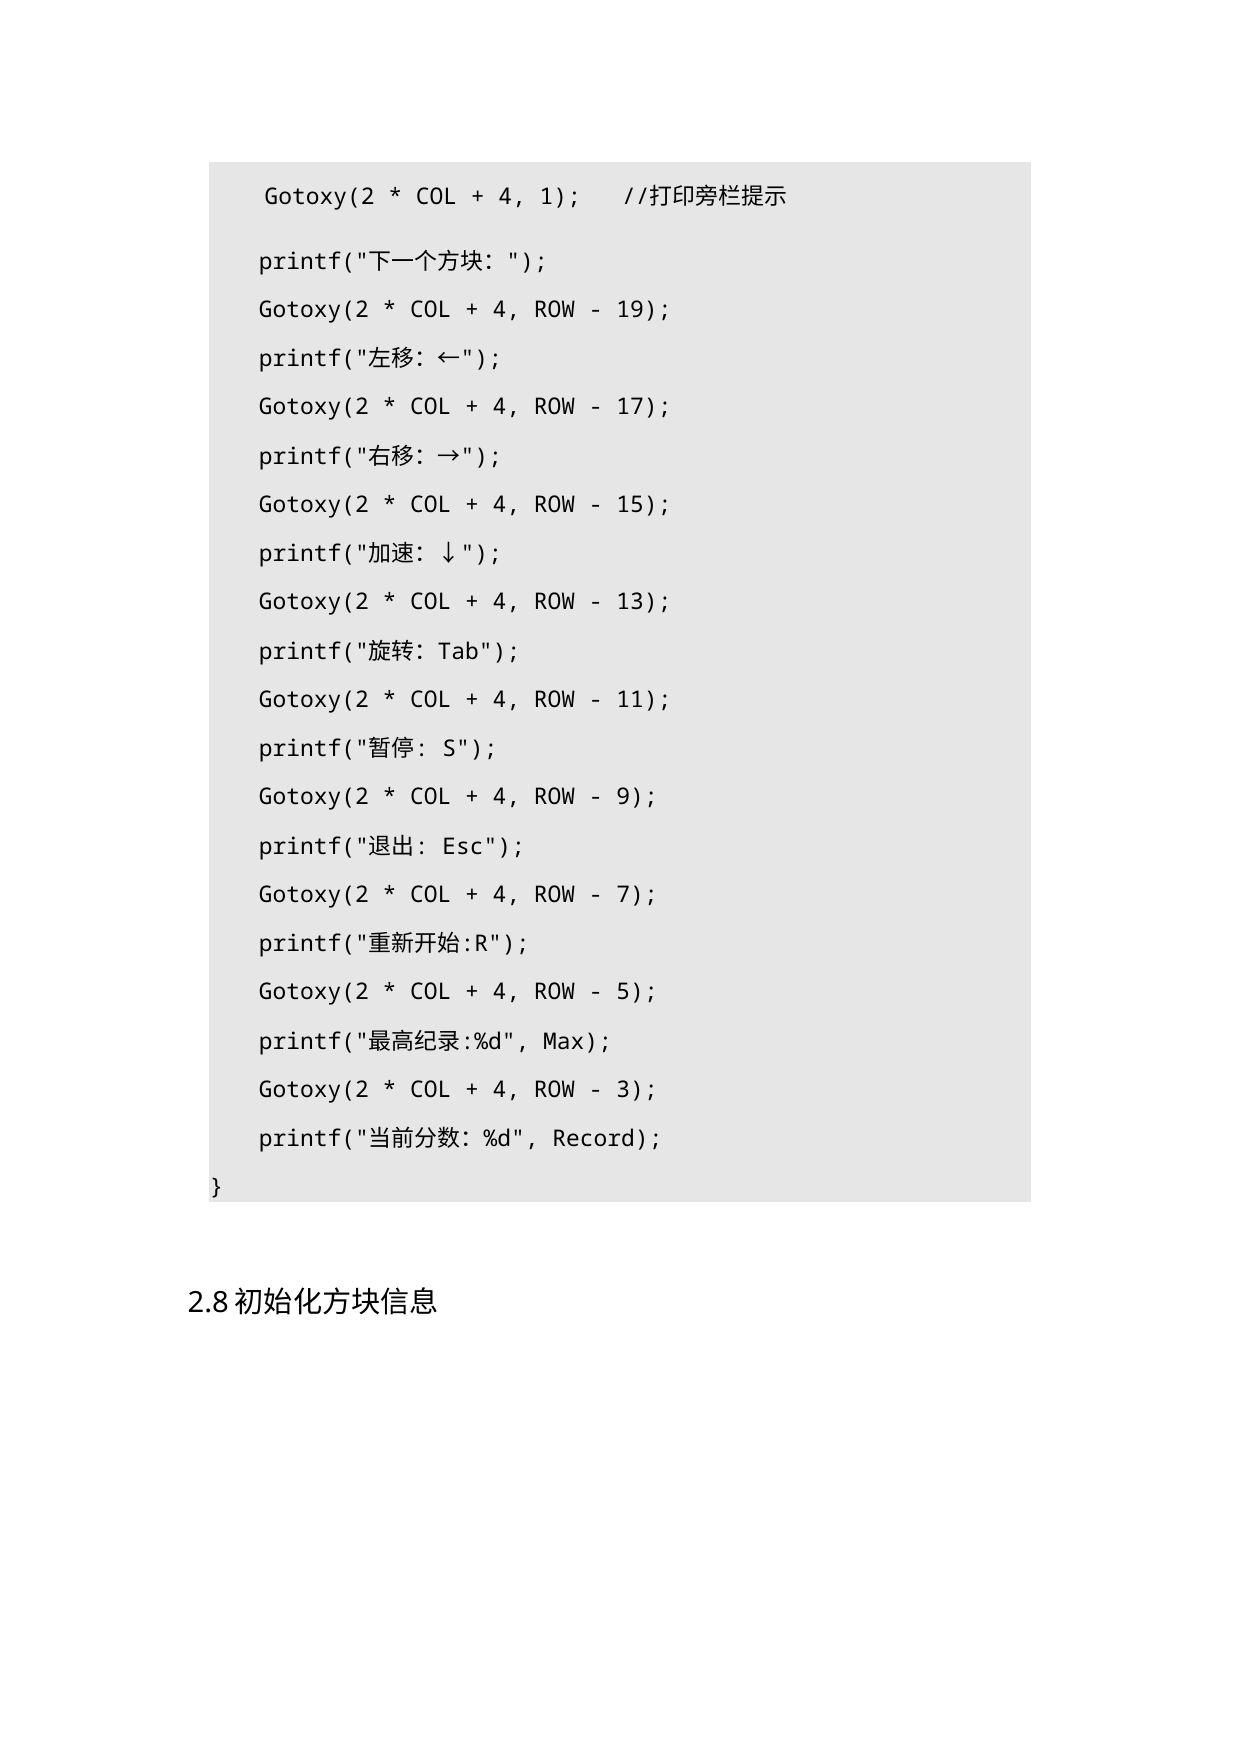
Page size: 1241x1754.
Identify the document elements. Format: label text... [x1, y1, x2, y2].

text printf("加速：↓"); [209, 519, 1031, 584]
text printf("最高纪录:%d", Max); [209, 1007, 1031, 1072]
text Gotoxy(2 * COL + 4, ROW - 3); [209, 1072, 1031, 1104]
text 2.8初始化方块信息 [187, 1267, 1053, 1332]
text Gotoxy(2 * COL + 4, ROW - 15); [209, 487, 1031, 519]
text printf("旋转：Tab"); [209, 617, 1031, 682]
text Gotoxy(2 * COL + 4, ROW - 19); [209, 292, 1031, 324]
text printf("右移：→"); [209, 422, 1031, 487]
text printf("下一个方块："); [209, 227, 1031, 292]
text Gotoxy(2 * COL + 4, ROW - 5); [209, 974, 1031, 1007]
text printf("暂停: S"); [209, 714, 1031, 779]
text Gotoxy(2 * COL + 4, 1); //打印旁栏提示 [209, 162, 1031, 227]
text Gotoxy(2 * COL + 4, ROW - 13); [209, 584, 1031, 617]
text printf("左移：←"); [209, 324, 1031, 389]
text printf("重新开始:R"); [209, 909, 1031, 974]
text Gotoxy(2 * COL + 4, ROW - 7); [209, 877, 1031, 909]
text printf("当前分数：%d", Record); [209, 1104, 1031, 1169]
text } [209, 1169, 1031, 1202]
text Gotoxy(2 * COL + 4, ROW - 9); [209, 779, 1031, 812]
text Gotoxy(2 * COL + 4, ROW - 11); [209, 682, 1031, 714]
text printf("退出: Esc"); [209, 812, 1031, 877]
text Gotoxy(2 * COL + 4, ROW - 17); [209, 389, 1031, 422]
